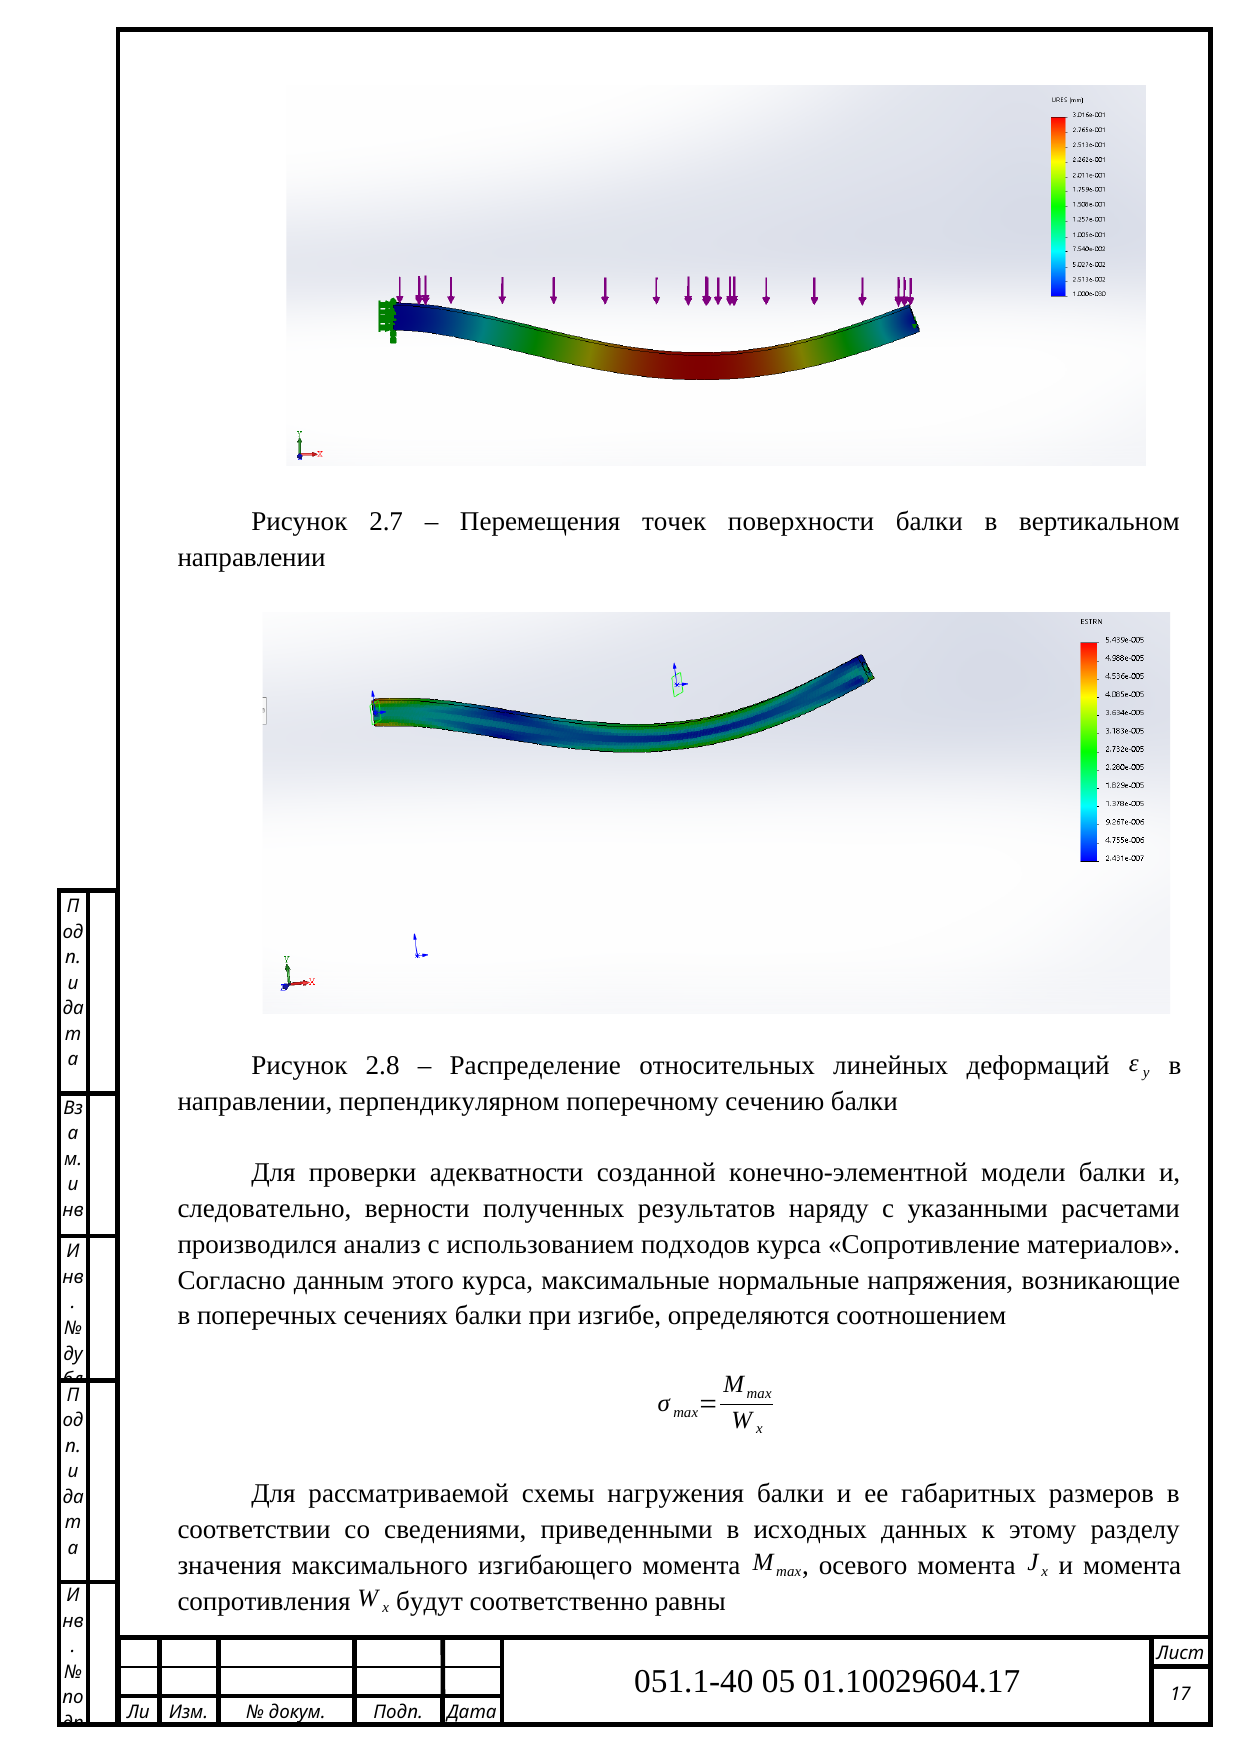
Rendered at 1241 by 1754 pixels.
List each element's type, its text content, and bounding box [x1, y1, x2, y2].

text Рисунок 2.7 ‒ Перемещения точек поверхности балки в вертикальном направлении [177, 505, 1181, 572]
picture [286, 85, 1146, 466]
text Для рассматриваемой схемы нагружения балки и ее габаритных размеров в соответствии со сведениями, приведенными в исходных данных к этому разделу значения максимального изгибающего момента , осевого момента и момента сопротивления будут соответственно равны [177, 1477, 1181, 1616]
picture [262, 612, 1171, 1014]
text Рисунок 2.8 ‒ Распределение относительных линейных деформаций в направлении, перпендикулярном поперечному сечению балки [177, 1049, 1181, 1116]
text Для проверки адекватности созданной конечно-элементной модели балки и, следовательно, верности полученных результатов наряду с указанными расчетами производился анализ с использованием подходов курса «Сопротивление материалов». Согласно данным этого курса, максимальные нормальные напряжения, возникающие в поперечных сечениях балки при изгибе, определяются соотношением [177, 1157, 1181, 1331]
